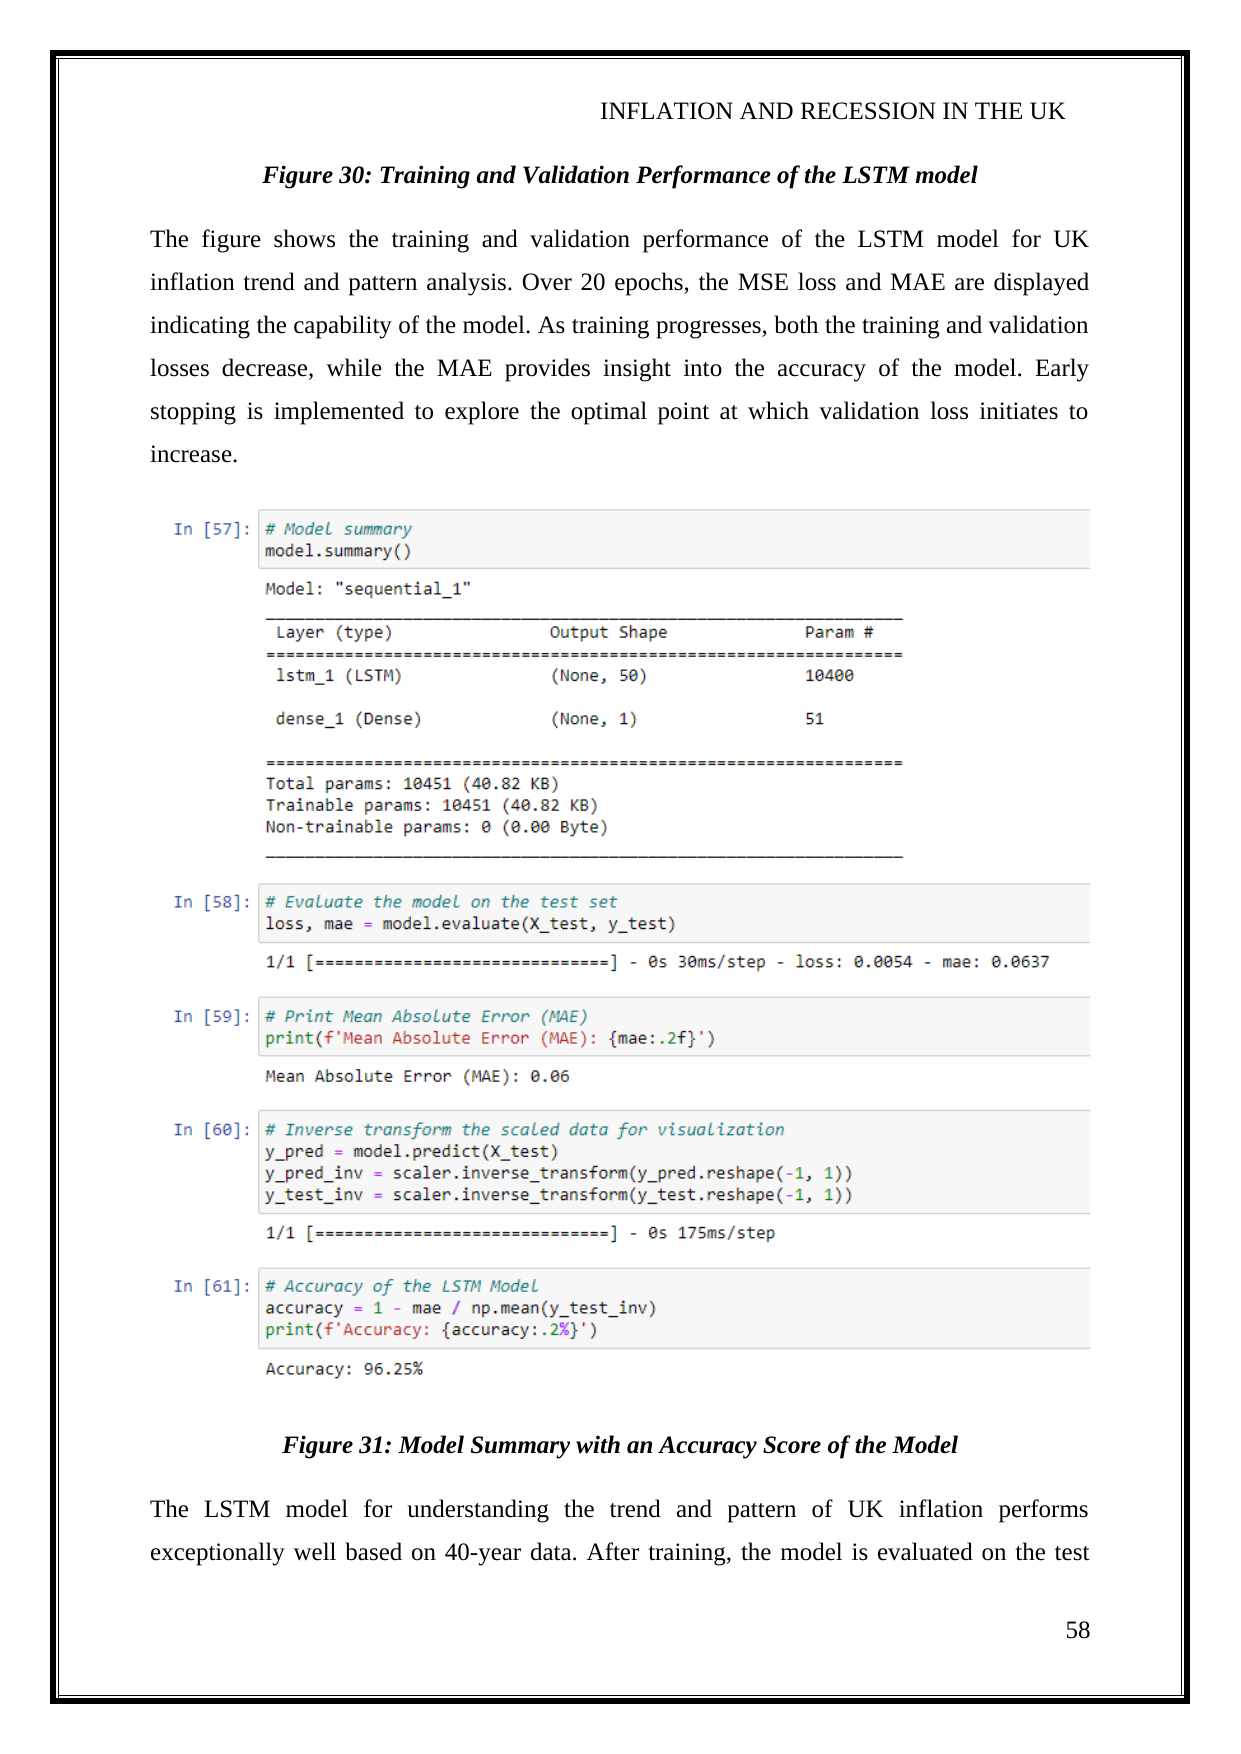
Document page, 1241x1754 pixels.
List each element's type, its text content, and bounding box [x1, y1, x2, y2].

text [150, 1494, 1090, 1566]
picture [150, 503, 1091, 1395]
subtitle Figure 30: Training and Validation Performance of the LSTM model [150, 160, 1090, 188]
subtitle Figure 31: Model Summary with an Accuracy Score of the Model [150, 1430, 1090, 1459]
text The figure shows the training and validation performance of the LSTM model for UK inflation trend and pattern analysis. Over 20 epochs, the MSE loss and MAE are displayed indicating the capability of the model. As training progresses, both the training and validation losses decrease, while the MAE provides insight into the accuracy of the model. Early stopping is implemented to explore the optimal point at which validation loss initiates to increase. [150, 224, 1090, 468]
